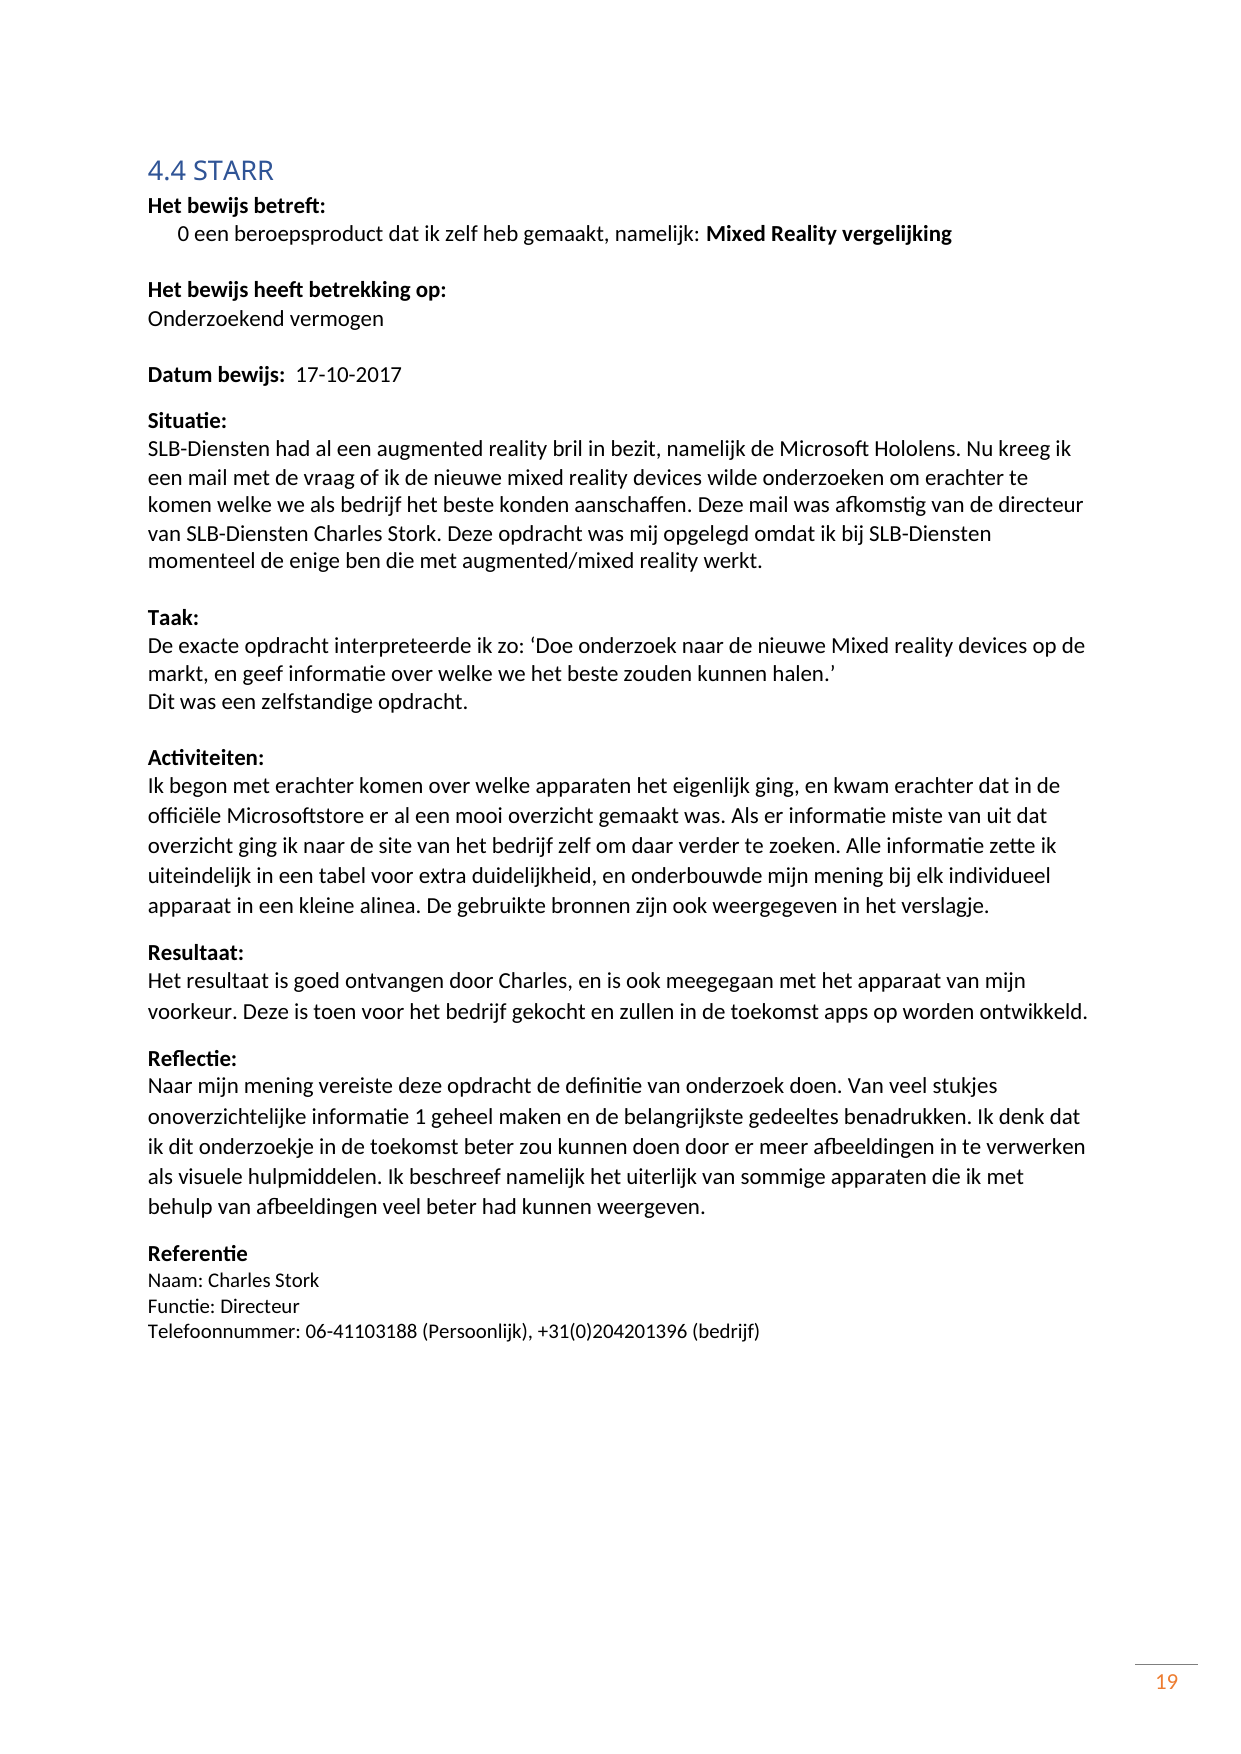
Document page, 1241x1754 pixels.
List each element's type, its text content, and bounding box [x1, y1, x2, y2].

text Dit was een zelfstandige opdracht. [148, 687, 1093, 743]
text Telefoonnummer: 06-41103188 (Persoonlijk), +31(0)204201396 (bedrijf) [148, 1318, 1093, 1344]
text De exacte opdracht interpreteerde ik zo: ‘Doe onderzoek naar de nieuwe Mixed reality devices op de markt, en geef informatie over welke we het beste zouden kunnen halen.’ [148, 631, 1093, 687]
text Datum bewijs: 17-10-2017 [148, 360, 1093, 388]
text Het bewijs heeft betrekking op: [148, 276, 1093, 304]
text Functie: Directeur [148, 1293, 1093, 1318]
text Taak: [148, 603, 1093, 631]
text Onderzoekend vermogen [148, 304, 1093, 332]
text Ik begon met erachter komen over welke apparaten het eigenlijk ging, en kwam erachter dat in de officiële Microsoftstore er al een mooi overzicht gemaakt was. Als er informatie miste van uit dat overzicht ging ik naar de site van het bedrijf zelf om daar verder te zoeken. Alle informatie zette ik uiteindelijk in een tabel voor extra duidelijkheid, en onderbouwde mijn mening bij elk individueel apparaat in een kleine alinea. De gebruikte bronnen zijn ook weergegeven in het verslagje. [148, 771, 1093, 920]
text Situatie: [148, 407, 1093, 434]
text 0 een beroepsproduct dat ik zelf heb gemaakt, namelijk: Mixed Reality vergelijking [148, 219, 1093, 248]
text Het bewijs betreft: [148, 192, 1093, 219]
subtitle 4.4 STARR [148, 152, 1093, 189]
text Naam: Charles Stork [148, 1267, 1093, 1293]
text Het resultaat is goed ontvangen door Charles, en is ook meegegaan met het apparaat van mijn voorkeur. Deze is toen voor het bedrijf gekocht en zullen in de toekomst apps op worden ontwikkeld. [148, 967, 1093, 1025]
text Naar mijn mening vereiste deze opdracht de definitie van onderzoek doen. Van veel stukjes onoverzichtelijke informatie 1 geheel maken en de belangrijkste gedeeltes benadrukken. Ik denk dat ik dit onderzoekje in de toekomst beter zou kunnen doen door er meer afbeeldingen in te verwerken als visuele hulpmiddelen. Ik beschreef namelijk het uiterlijk van sommige apparaten die ik met behulp van afbeeldingen veel beter had kunnen weergeven. [148, 1072, 1093, 1221]
text Resultaat: [148, 938, 1093, 967]
text Referentie [148, 1239, 1093, 1267]
text SLB-Diensten had al een augmented reality bril in bezit, namelijk de Microsoft Hololens. Nu kreeg ik een mail met de vraag of ik de nieuwe mixed reality devices wilde onderzoeken om erachter te komen welke we als bedrijf het beste konden aanschaffen. Deze mail was afkomstig van de directeur van SLB-Diensten Charles Stork. Deze opdracht was mij opgelegd omdat ik bij SLB-Diensten momenteel de enige ben die met augmented/mixed reality werkt. [148, 434, 1093, 603]
text Reflectie: [148, 1044, 1093, 1072]
text Activiteiten: [148, 743, 1093, 771]
